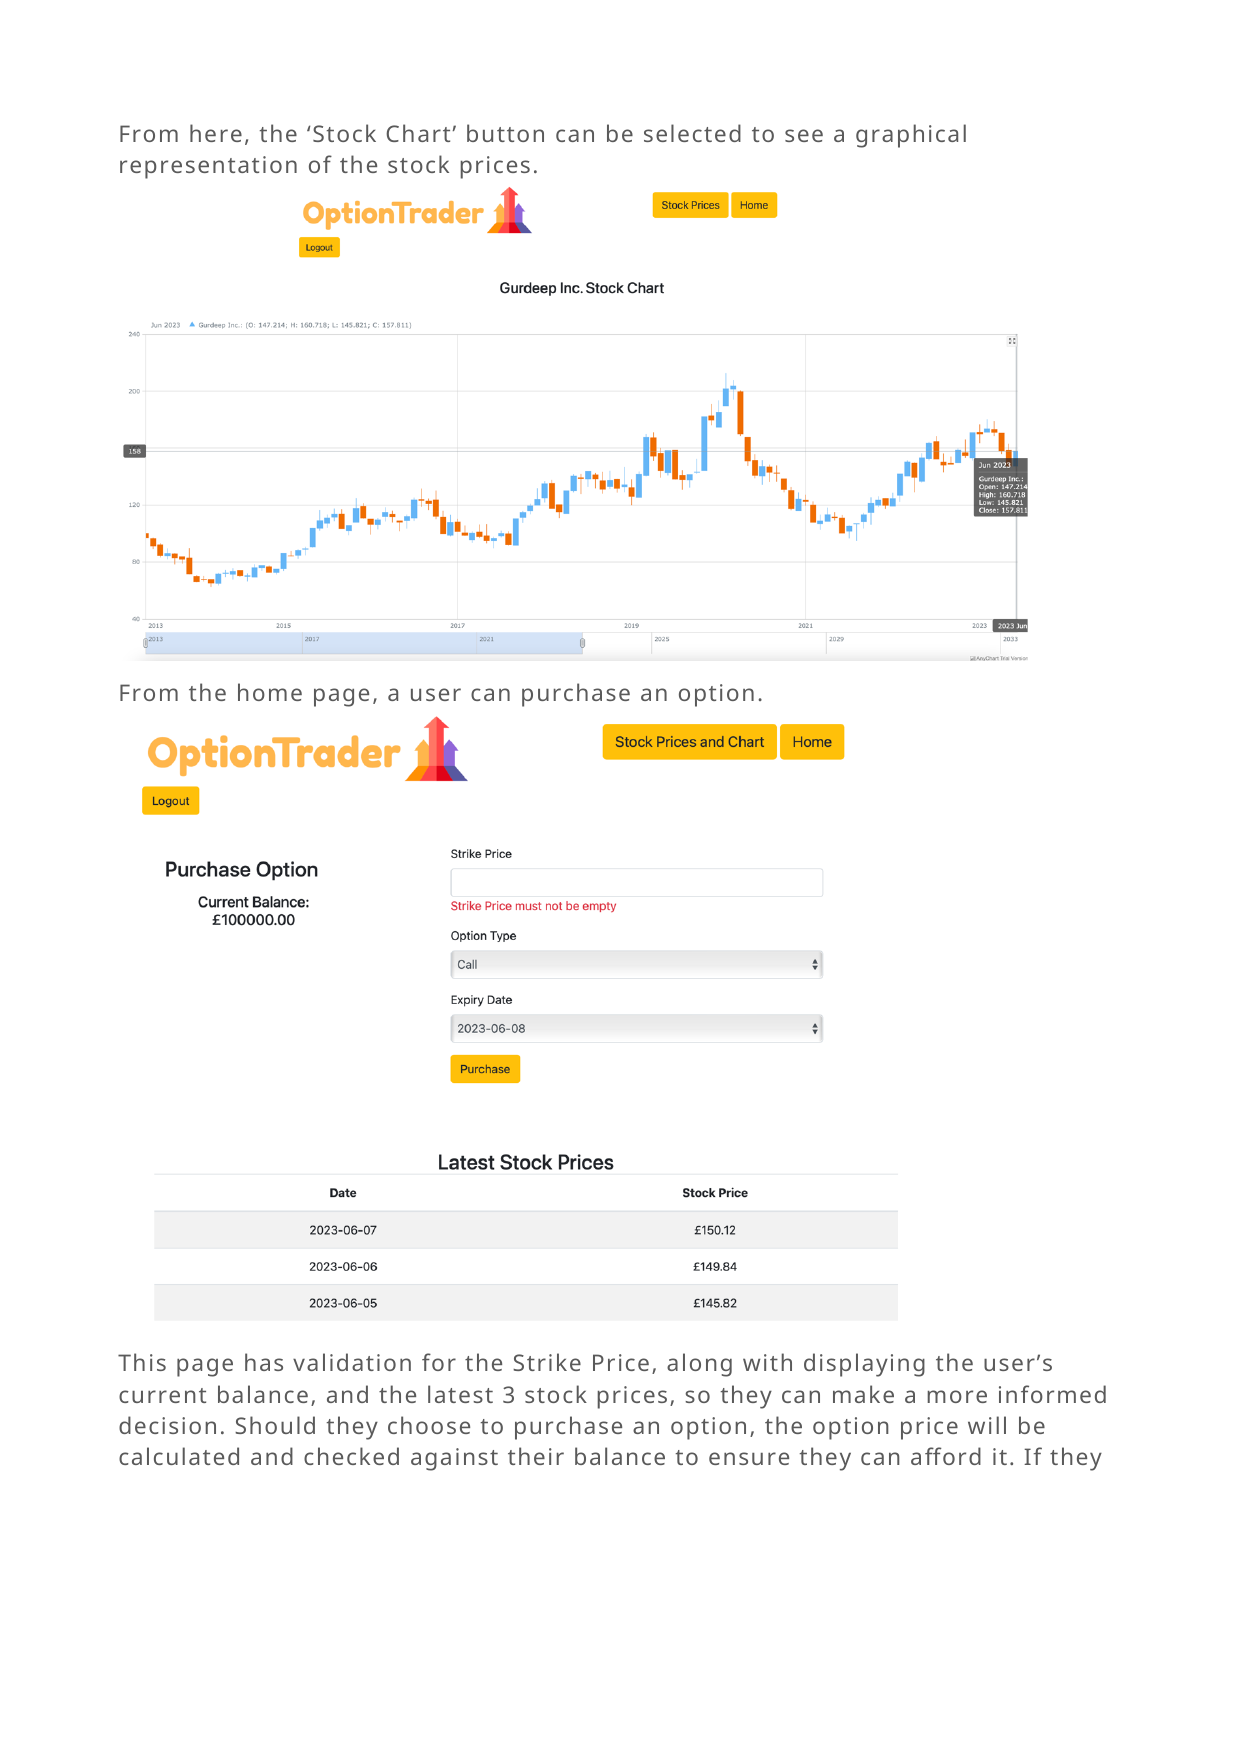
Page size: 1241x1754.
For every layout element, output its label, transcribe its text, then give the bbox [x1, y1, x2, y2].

picture [118, 708, 921, 1331]
picture [118, 180, 1028, 661]
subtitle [118, 1347, 1122, 1472]
